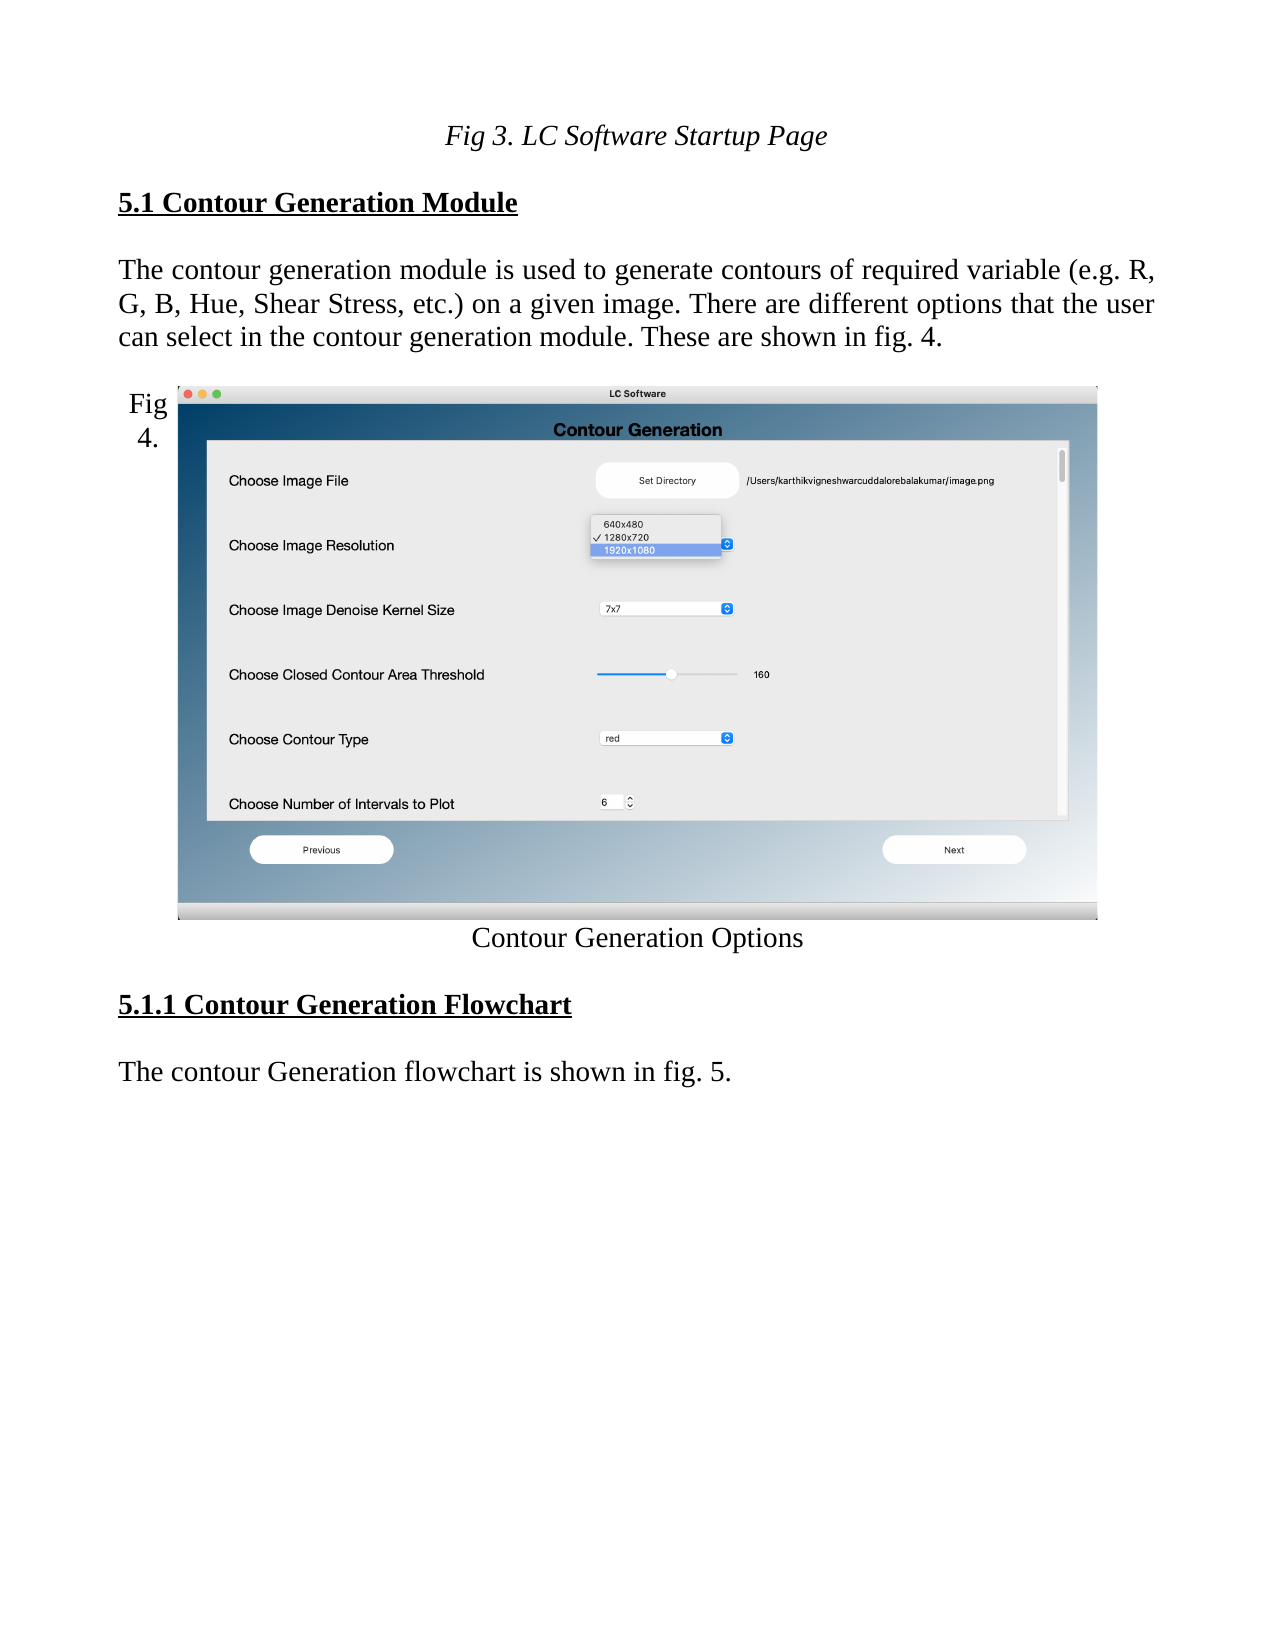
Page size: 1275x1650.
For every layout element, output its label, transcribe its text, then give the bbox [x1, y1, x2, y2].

text 5.1.1 Contour Generation Flowchart [118, 987, 1157, 1020]
text Fig 3. LC Software Startup Page [118, 118, 1157, 152]
text The contour generation module is used to generate contours of required variable (e.g. R, G, B, Hue, Shear Stress, etc.) on a given image. There are different options that the user can select in the contour generation module. These are shown in fig. 4. [118, 252, 1157, 353]
text The contour Generation flowchart is shown in fig. 5. [118, 1054, 1157, 1087]
picture [177, 386, 1098, 920]
text 5.1 Contour Generation Module [118, 185, 1157, 219]
